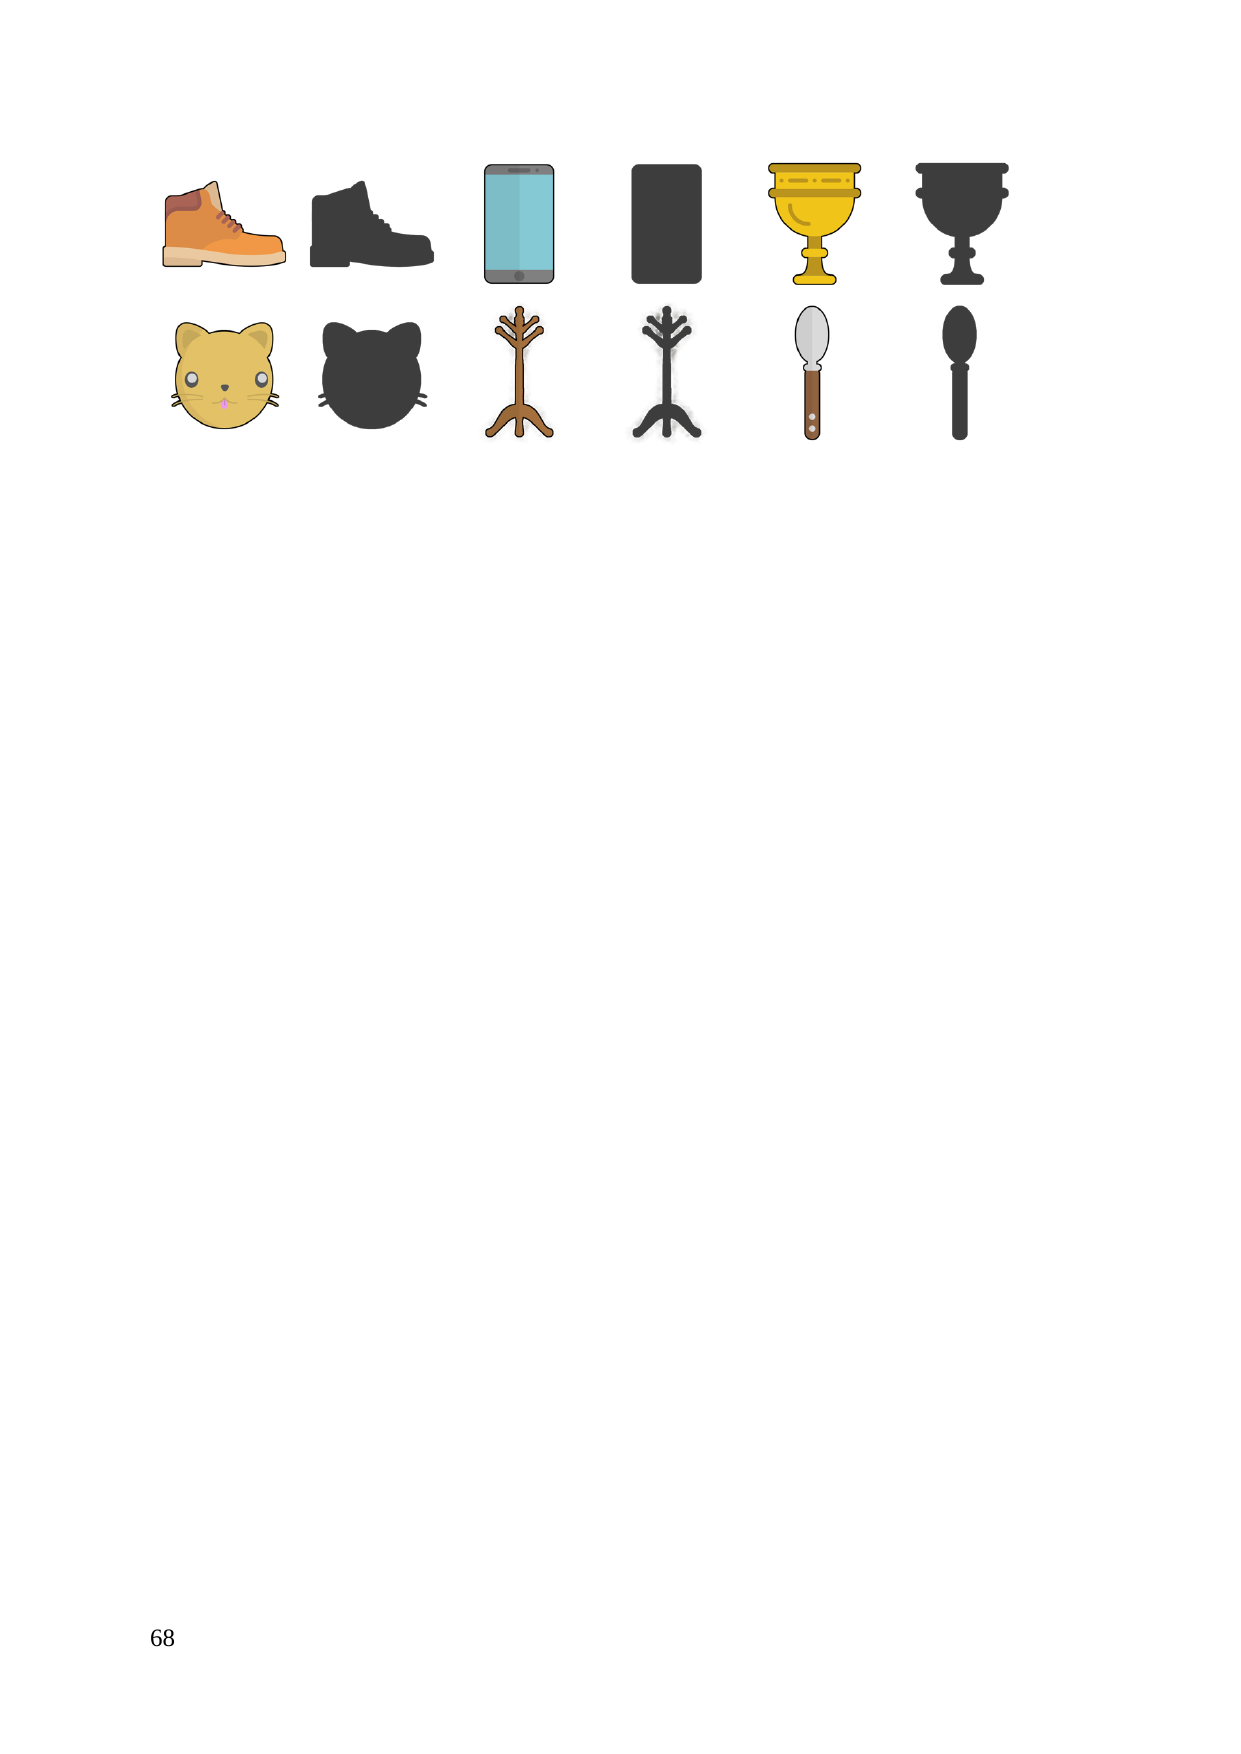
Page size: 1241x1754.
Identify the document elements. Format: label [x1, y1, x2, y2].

picture [150, 150, 1036, 446]
